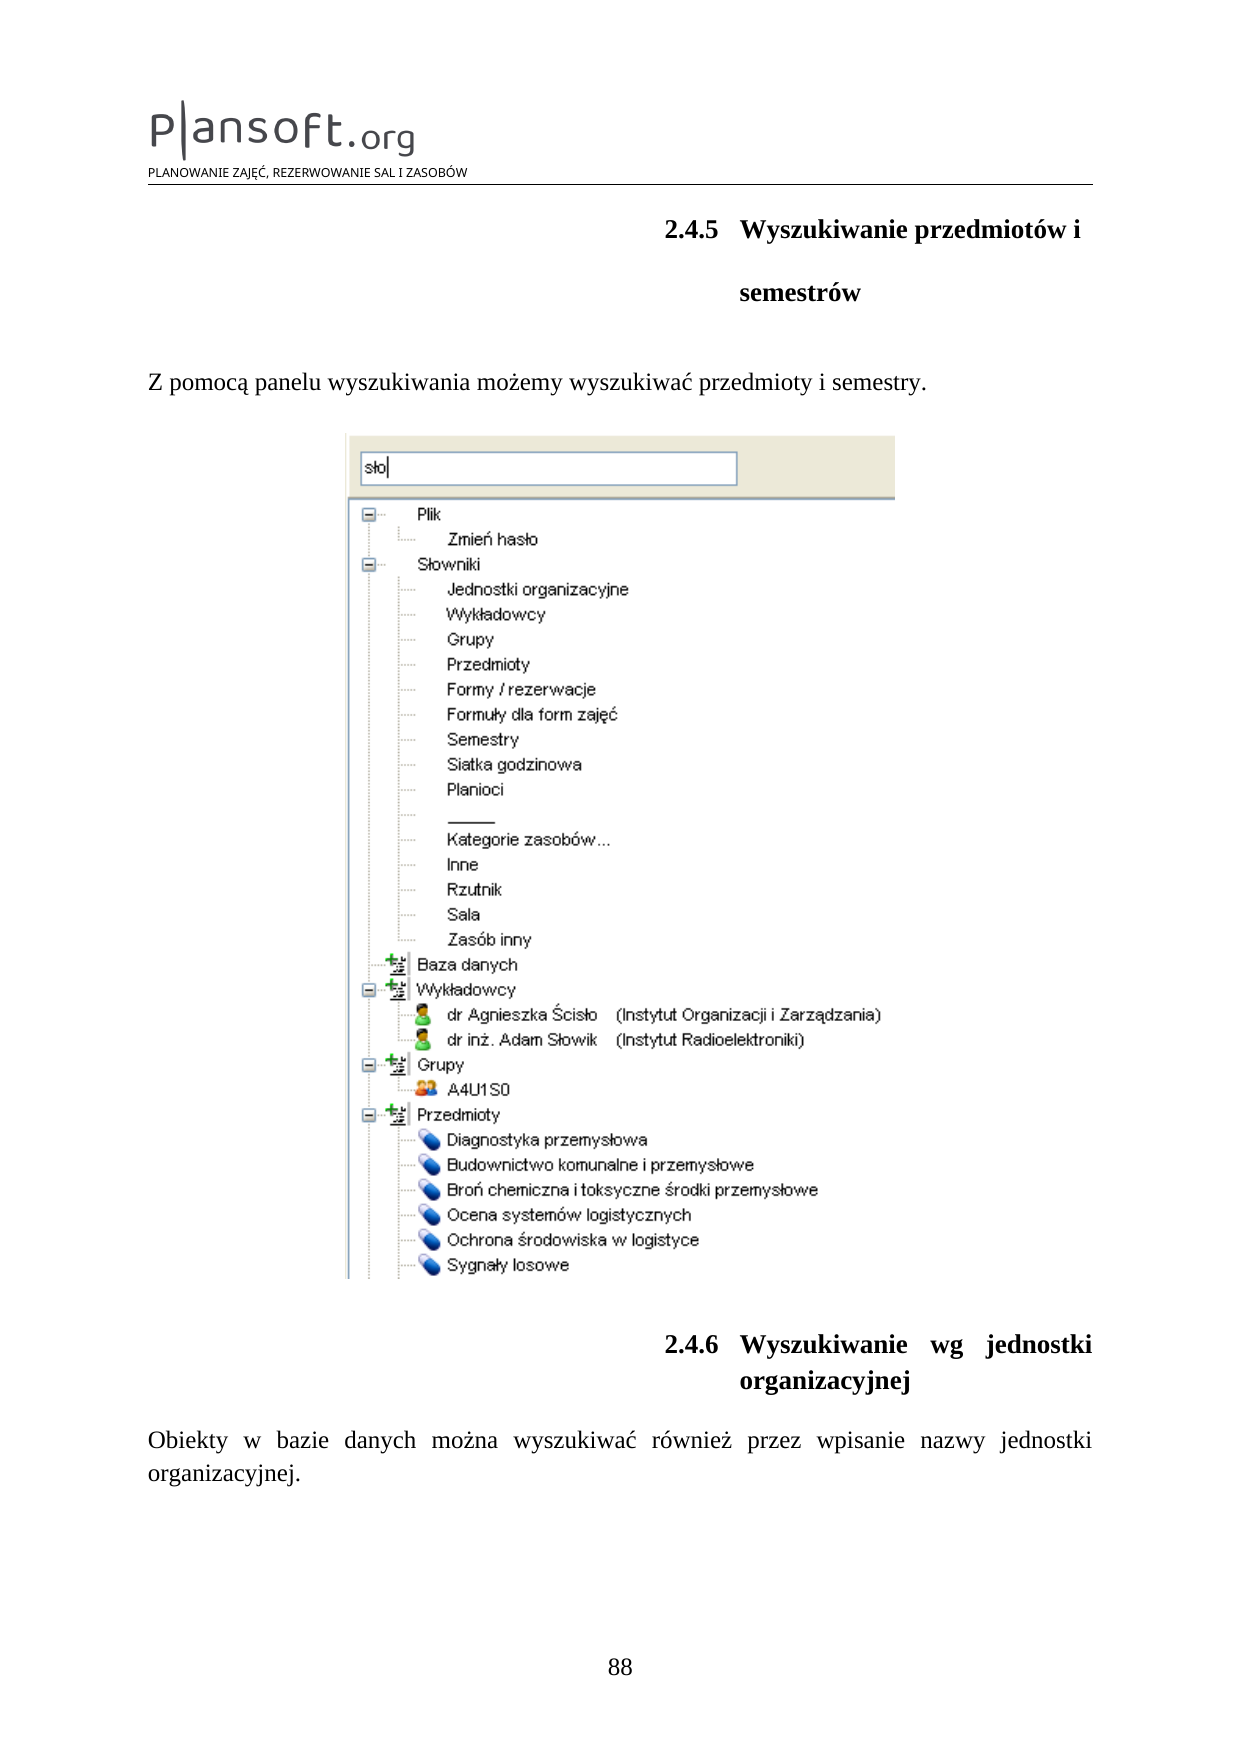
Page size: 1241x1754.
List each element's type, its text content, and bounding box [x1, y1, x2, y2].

subtitle Wyszukiwanie przedmiotów i semestrów [664, 213, 1093, 307]
subtitle Wyszukiwanie wg jednostki organizacyjnej [664, 1328, 1093, 1395]
picture [345, 433, 895, 1279]
text Obiekty w bazie danych można wyszukiwać również przez wpisanie nazwy jednostki organizacyjnej. [148, 1425, 1093, 1487]
picture [147, 73, 418, 165]
text Z pomocą panelu wyszukiwania możemy wyszukiwać przedmioty i semestry. [148, 367, 1093, 396]
